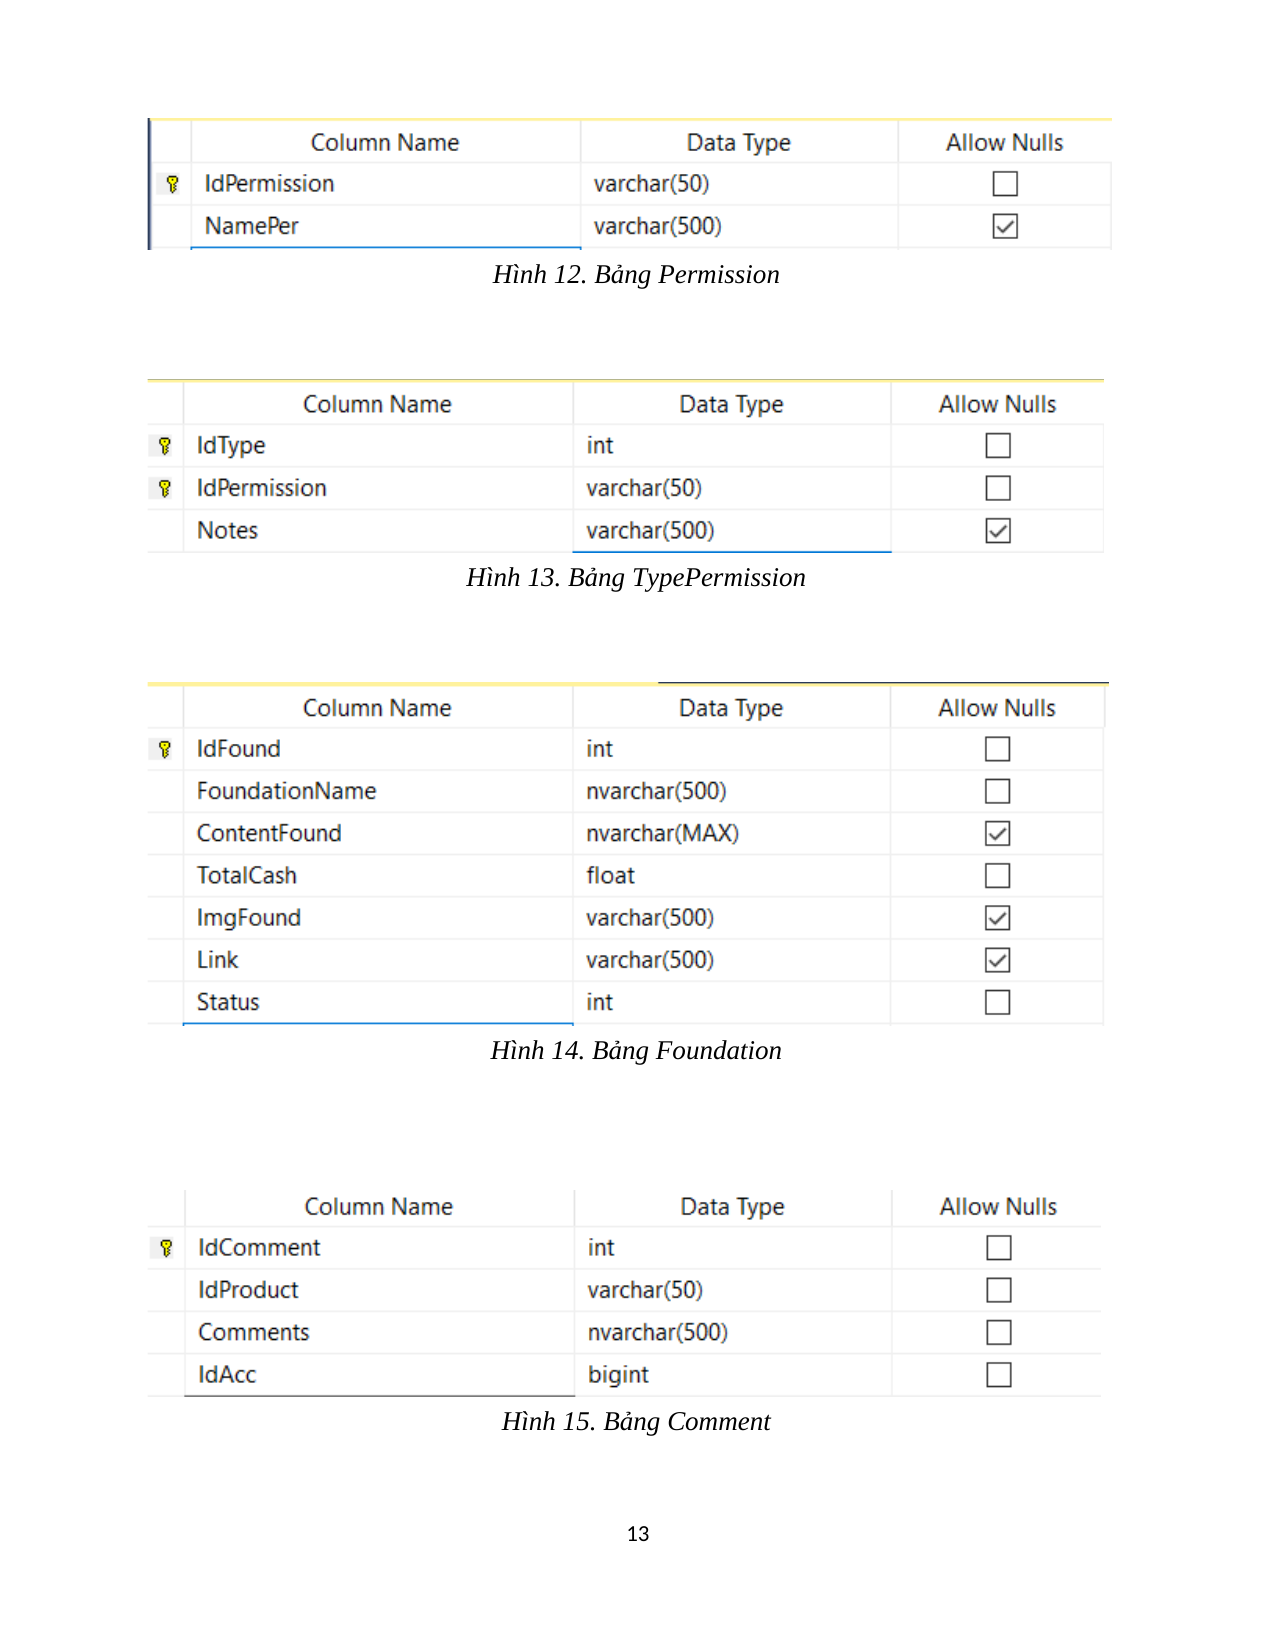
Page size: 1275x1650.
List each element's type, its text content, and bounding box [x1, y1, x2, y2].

picture [147, 682, 1109, 1026]
text Hình 14. Bảng Foundation [148, 1034, 1127, 1066]
text Hình 12. Bảng Permission [148, 258, 1127, 289]
text Hình 13. Bảng TypePermission [148, 561, 1127, 592]
text Hình 15. Bảng Comment [148, 1405, 1127, 1436]
picture [147, 379, 1104, 553]
picture [147, 1190, 1101, 1397]
picture [147, 118, 1112, 250]
